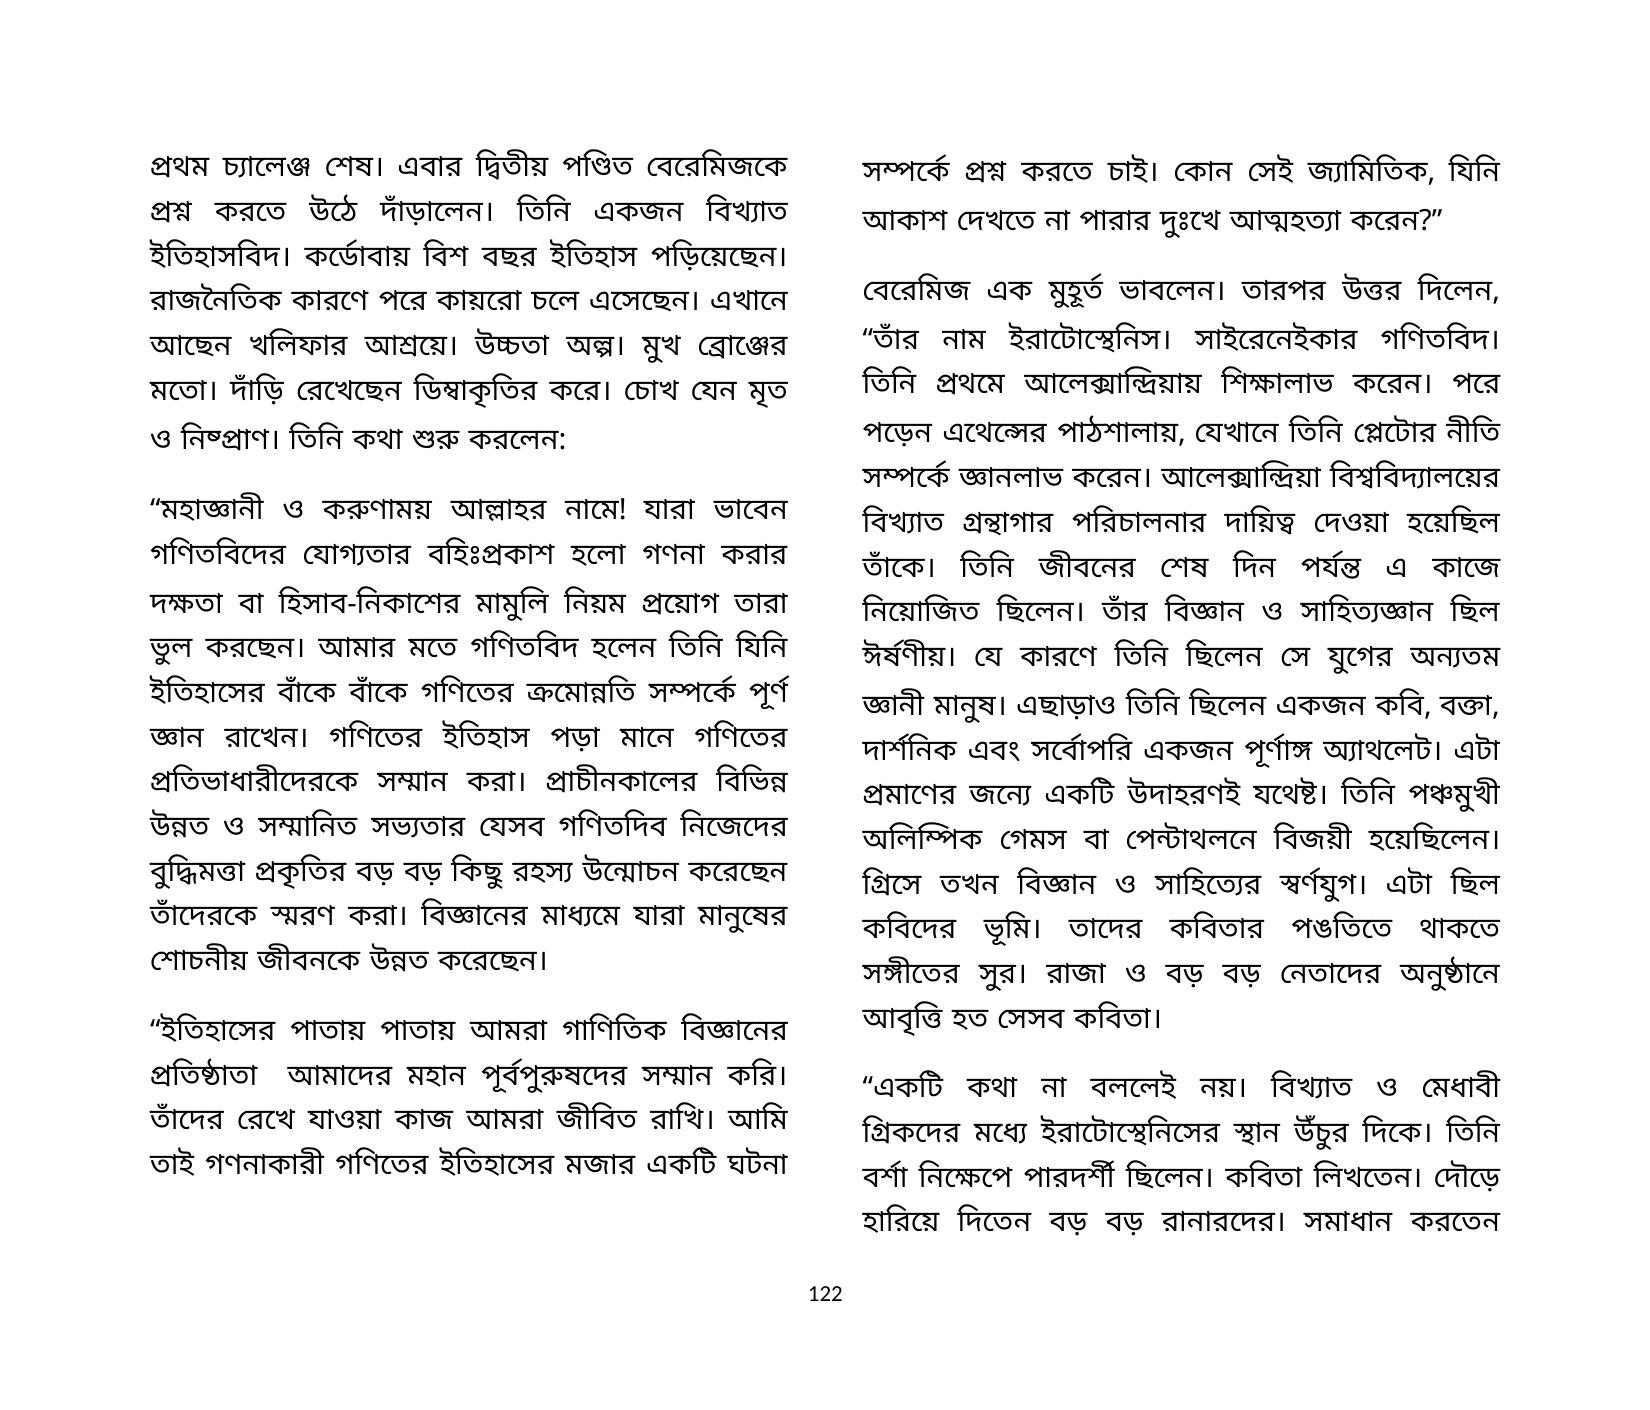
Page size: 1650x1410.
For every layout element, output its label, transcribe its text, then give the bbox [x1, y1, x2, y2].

text “ইতিহাসের পাতায় পাতায় আমরা গাণিতিক বিজ্ঞানের প্রতিষ্ঠাতা আমাদের মহান পূর্বপুরুষদের সম্মান করি। তাঁদের রেখে যাওয়া কাজ আমরা জীবিত রাখি। আমি তাই গণনাকারী গণিতের ইতিহাসের মজার একটি ঘটনা সম্পর্কে প্রশ্ন করতে চাই। কোন সেই জ্যামিতিক, যিনি আকাশ দেখতে না পারার দুঃখে আত্মহত্যা করেন?” [862, 150, 1500, 242]
text প্রথম চ্যালেঞ্জ শেষ। এবার দ্বিতীয় পণ্ডিত বেরেমিজকে প্রশ্ন করতে উঠে দাঁড়ালেন। তিনি একজন বিখ্যাত ইতিহাসবিদ। কর্ডোবায় বিশ বছর ইতিহাস পড়িয়েছেন। রাজনৈতিক কারণে পরে কায়রো চলে এসেছেন। এখানে আছেন খলিফার আশ্রয়ে। উচ্চতা অল্প। মুখ ব্রোঞ্জের মতো। দাঁড়ি রেখেছেন ডিম্বাকৃতির করে। চোখ যেন মৃত ও নিষ্প্রাণ। তিনি কথা শুরু করলেন: [150, 150, 787, 461]
text “ইতিহাসের পাতায় পাতায় আমরা গাণিতিক বিজ্ঞানের প্রতিষ্ঠাতা আমাদের মহান পূর্বপুরুষদের সম্মান করি। তাঁদের রেখে যাওয়া কাজ আমরা জীবিত রাখি। আমি তাই গণনাকারী গণিতের ইতিহাসের মজার একটি ঘটনা সম্পর্কে প্রশ্ন করতে চাই। কোন সেই জ্যামিতিক, যিনি আকাশ দেখতে না পারার দুঃখে আত্মহত্যা করেন?” [150, 1009, 787, 1186]
text বেরেমিজ এক মুহূর্ত ভাবলেন। তারপর উত্তর দিলেন, “তাঁর নাম ইরাটোস্থেনিস। সাইরেনেইকার গণিতবিদ। তিনি প্রথমে আলেক্সান্দ্রিয়ায় শিক্ষালাভ করেন। পরে পড়েন এথেন্সের পাঠশালায়, যেখানে তিনি প্লেটোর নীতি সম্পর্কে জ্ঞানলাভ করেন। আলেক্সান্দ্রিয়া বিশ্ববিদ্যালয়ের বিখ্যাত গ্রন্থাগার পরিচালনার দায়িত্ব দেওয়া হয়েছিল তাঁকে। তিনি জীবনের শেষ দিন পর্যন্ত এ কাজে নিয়োজিত ছিলেন। তাঁর বিজ্ঞান ও সাহিত্যজ্ঞান ছিল ঈর্ষণীয়। যে কারণে তিনি ছিলেন সে যুগের অন্যতম জ্ঞানী মানুষ। এছাড়াও তিনি ছিলেন একজন কবি, বক্তা, দার্শনিক এবং সর্বোপরি একজন পূর্ণাঙ্গ অ্যাথলেট। এটা প্রমাণের জন্যে একটি উদাহরণই যথেষ্ট। তিনি পঞ্চমুখী অলিম্পিক গেমস বা পেন্টাথলনে বিজয়ী হয়েছিলেন। গ্রিসে তখন বিজ্ঞান ও সাহিত্যের স্বর্ণযুগ। এটা ছিল কবিদের ভূমি। তাদের কবিতার পঙতিতে থাকতে সঙ্গীতের সুর। রাজা ও বড় বড় নেতাদের অনুষ্ঠানে আবৃত্তি হত সেসব কবিতা। [862, 269, 1500, 1040]
text “মহাজ্ঞানী ও করুণাময় আল্লাহর নামে! যারা ভাবেন গণিতবিদের যোগ্যতার বহিঃপ্রকাশ হলো গণনা করার দক্ষতা বা হিসাব-নিকাশের মামুলি নিয়ম প্রয়োগ তারা ভুল করছেন। আমার মতে গণিতবিদ হলেন তিনি যিনি ইতিহাসের বাঁকে বাঁকে গণিতের ক্রমোন্নতি সম্পর্কে পূর্ণ জ্ঞান রাখেন। গণিতের ইতিহাস পড়া মানে গণিতের প্রতিভাধারীদেরকে সম্মান করা। প্রাচীনকালের বিভিন্ন উন্নত ও সম্মানিত সভ্যতার যেসব গণিতদিব নিজেদের বুদ্ধিমত্তা প্রকৃতির বড় বড় কিছু রহস্য উন্মোচন করেছেন তাঁদেরকে স্মরণ করা। বিজ্ঞানের মাধ্যমে যারা মানুষের শোচনীয় জীবনকে উন্নত করেছেন। [150, 488, 787, 982]
